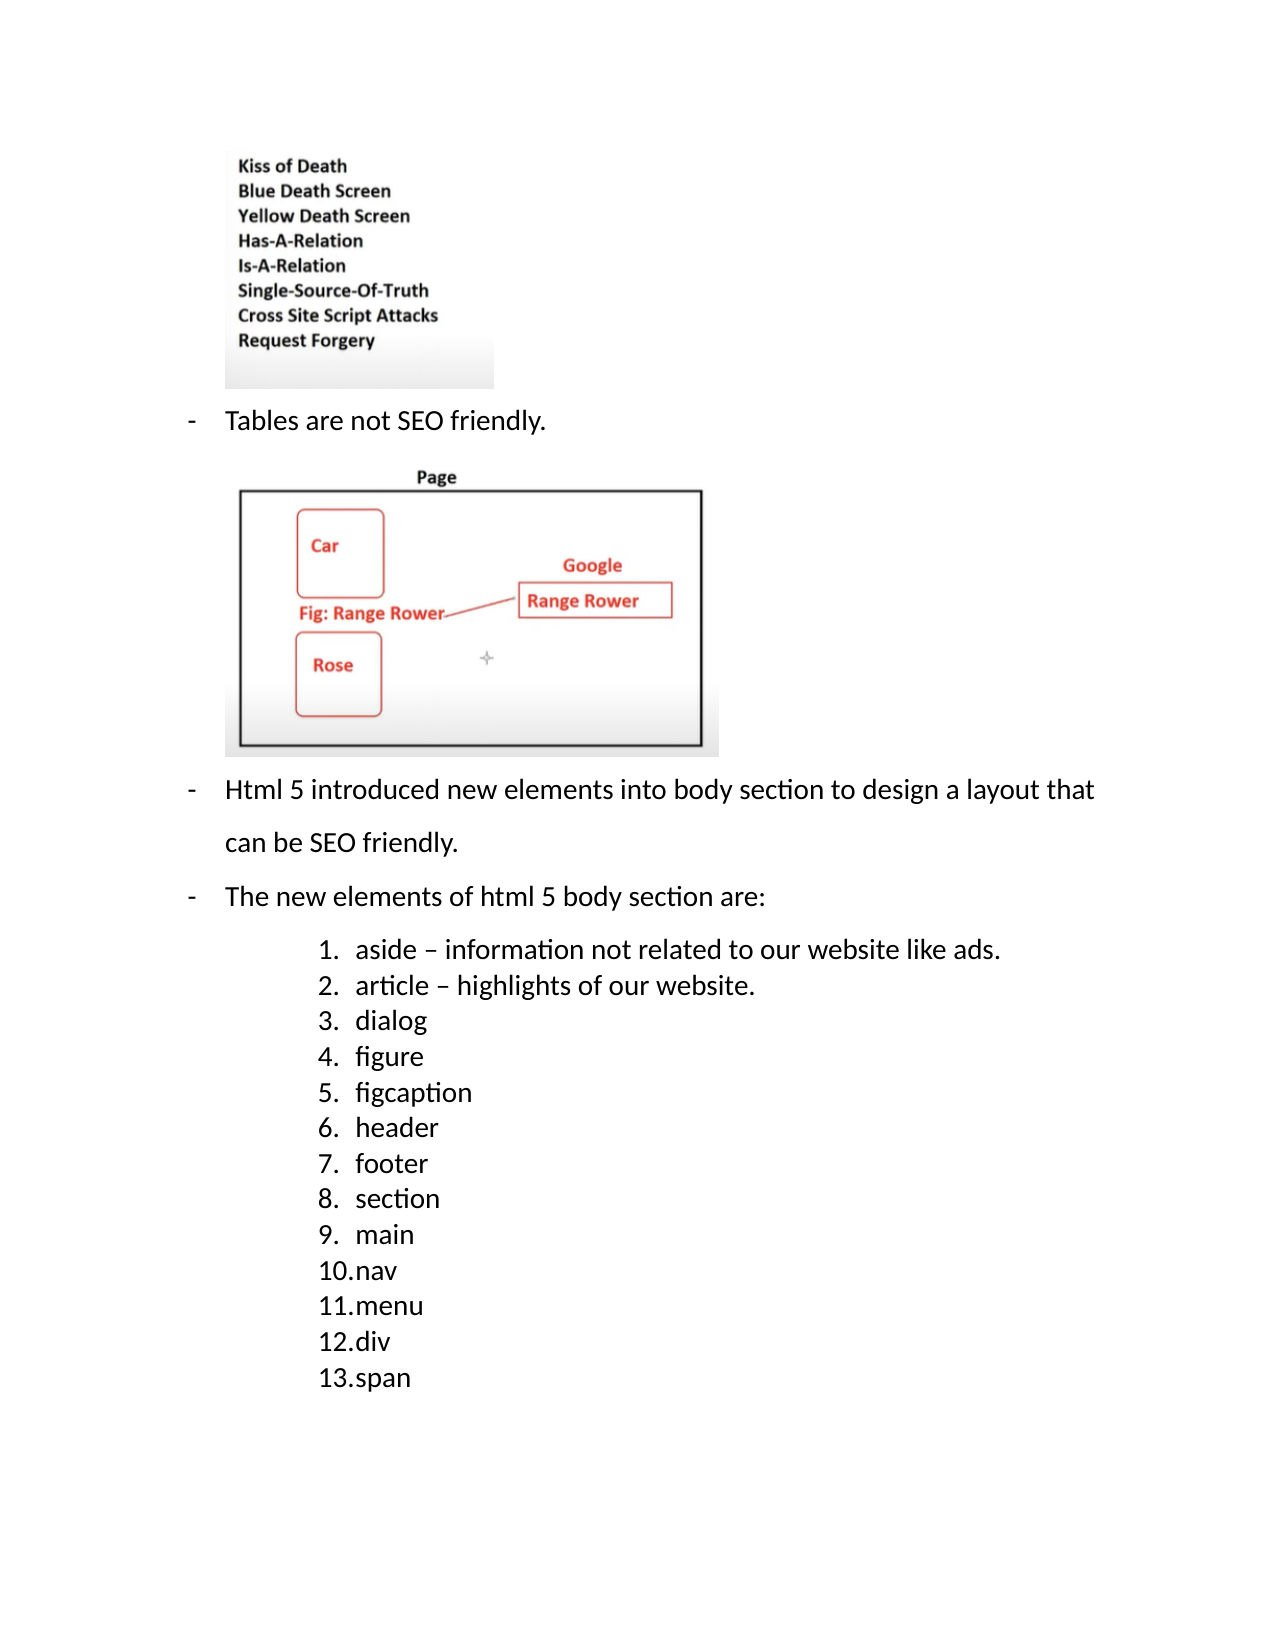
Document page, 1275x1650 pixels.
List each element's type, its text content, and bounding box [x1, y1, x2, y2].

list Html 5 introduced new elements into body section to design a layout that can be SEO friendly. [187, 771, 1125, 860]
list nav [318, 1252, 1125, 1287]
list figure [318, 1038, 1125, 1074]
list section [318, 1181, 1125, 1216]
list The new elements of html 5 body section are: [187, 878, 1125, 913]
list dialog [318, 1002, 1125, 1038]
picture [225, 150, 494, 389]
list span [318, 1359, 1125, 1394]
list footer [318, 1145, 1125, 1181]
list main [318, 1216, 1125, 1252]
picture [225, 456, 720, 757]
list Tables are not SEO friendly. [187, 402, 1125, 438]
list div [318, 1323, 1125, 1359]
list article – highlights of our website. [318, 967, 1125, 1002]
list figcaption [318, 1074, 1125, 1109]
list aside – information not related to our website like ads. [318, 931, 1125, 967]
list header [318, 1109, 1125, 1145]
list menu [318, 1287, 1125, 1323]
